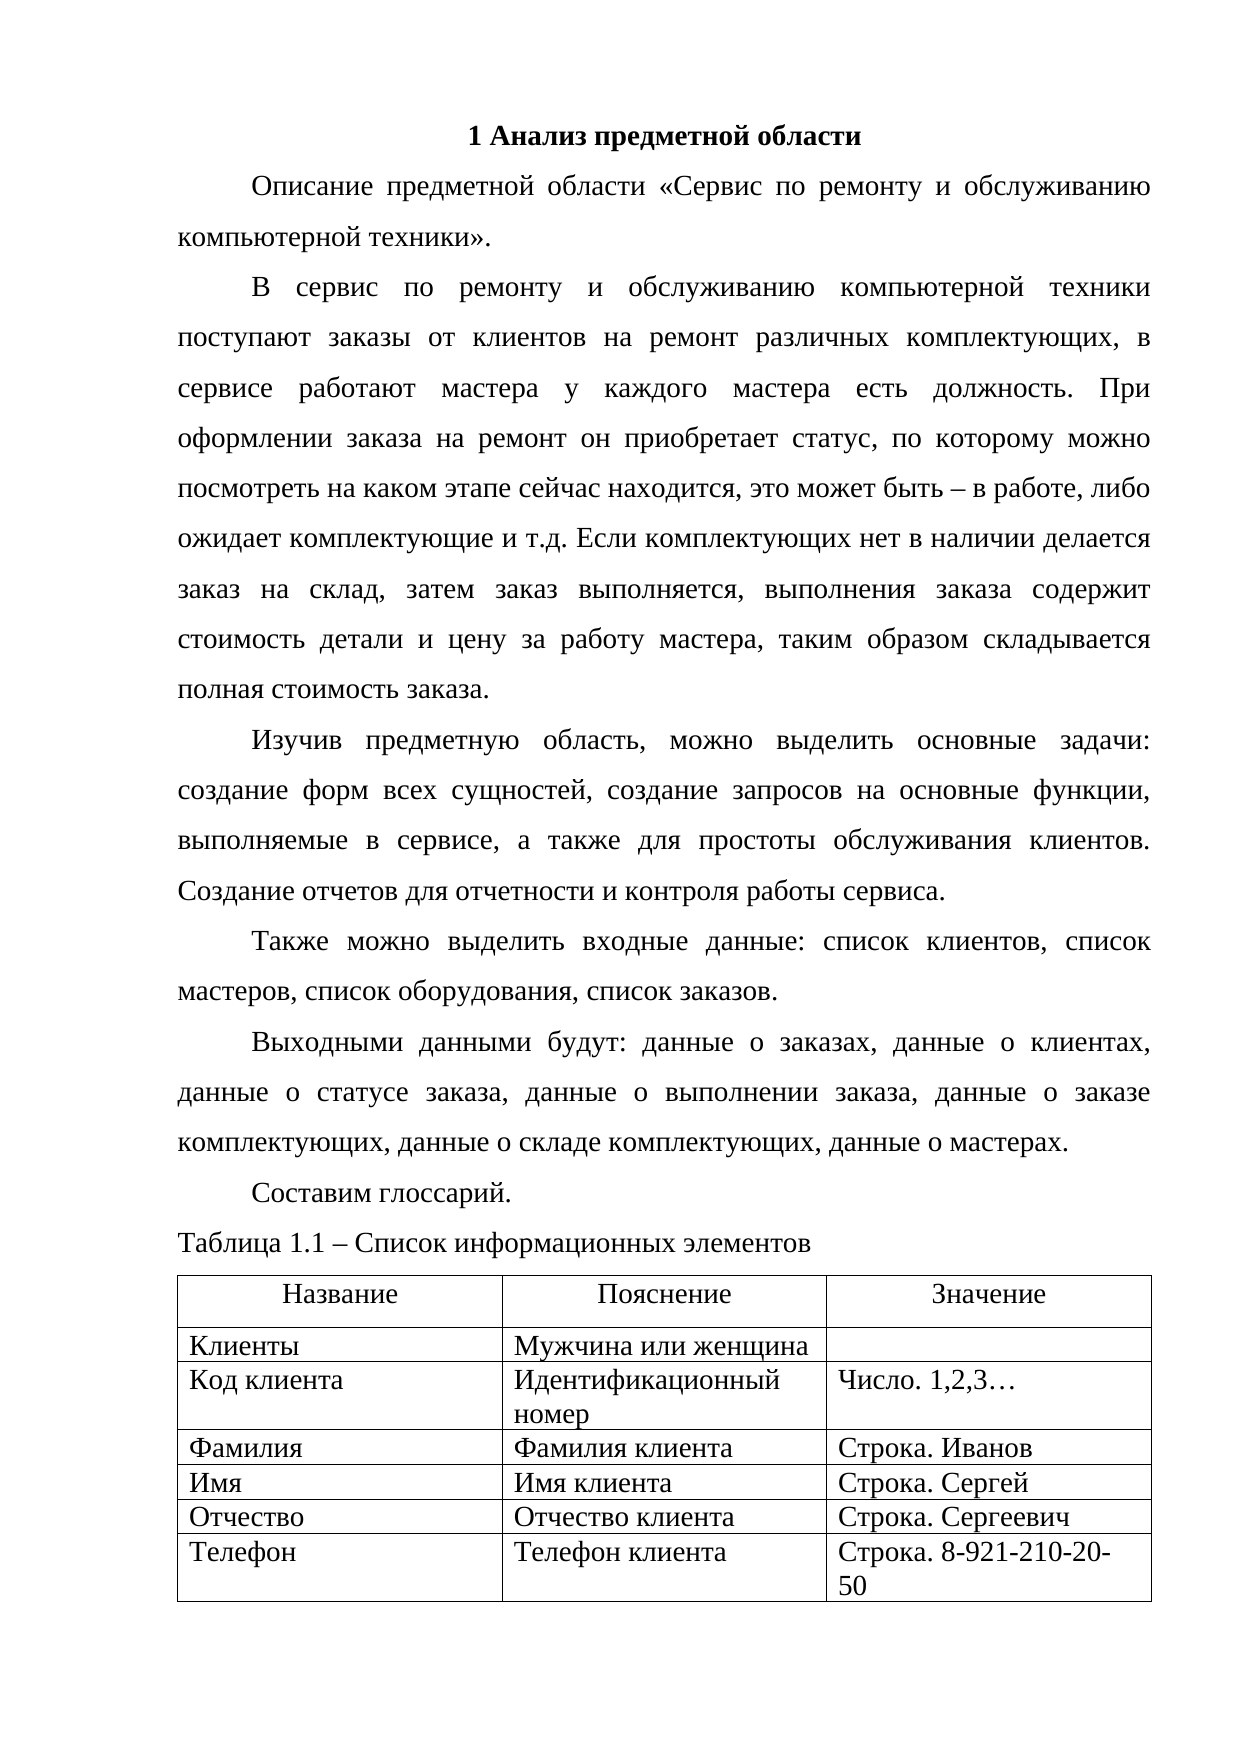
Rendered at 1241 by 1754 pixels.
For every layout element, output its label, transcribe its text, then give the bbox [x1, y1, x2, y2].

table_cell Фамилия клиента [503, 1430, 826, 1464]
table_cell Строка. Сергей [827, 1465, 1151, 1498]
table_cell Идентификационный номер [503, 1362, 826, 1429]
text Изучив предметную область, можно выделить основные задачи: создание форм всех сущностей, создание запросов на основные функции, выполняемые в сервисе, а также для простоты обслуживания клиентов. Создание отчетов для отчетности и контроля работы сервиса. [177, 722, 1152, 906]
subtitle 1 Анализ предметной области [177, 118, 1152, 152]
table_cell Строка. Иванов [827, 1430, 1151, 1464]
table_cell Телефон [178, 1534, 502, 1601]
table_cell Имя клиента [503, 1465, 826, 1498]
table_cell Число. 1,2,3… [827, 1362, 1151, 1429]
list Таблица 1.1 – Список информационных элементов [177, 1225, 1152, 1258]
table_cell Мужчина или женщина [503, 1328, 826, 1361]
text Выходными данными будут: данные о заказах, данные о клиентах, данные о статусе заказа, данные о выполнении заказа, данные о заказе комплектующих, данные о складе комплектующих, данные о мастерах. [177, 1024, 1152, 1158]
text Также можно выделить входные данные: список клиентов, список мастеров, список оборудования, список заказов. [177, 923, 1152, 1007]
table_cell [827, 1328, 1151, 1361]
table_cell Клиенты [178, 1328, 502, 1361]
table_cell Строка. 8-921-210-20-50 [827, 1534, 1151, 1601]
table_cell Телефон клиента [503, 1534, 826, 1601]
table_cell Код клиента [178, 1362, 502, 1429]
text Составим глоссарий. [177, 1175, 1152, 1208]
table_header Пояснение [503, 1276, 826, 1327]
text Описание предметной области «Сервис по ремонту и обслуживанию компьютерной техники». [177, 168, 1152, 252]
table_cell Имя [178, 1465, 502, 1498]
table_cell Фамилия [178, 1430, 502, 1464]
table_header Значение [827, 1276, 1151, 1327]
text В сервис по ремонту и обслуживанию компьютерной техники поступают заказы от клиентов на ремонт различных комплектующих, в сервисе работают мастера у каждого мастера есть должность. При оформлении заказа на ремонт он приобретает статус, по которому можно посмотреть на каком этапе сейчас находится, это может быть – в работе, либо ожидает комплектующие и т.д. Если комплектующих нет в наличии делается заказ на склад, затем заказ выполняется, выполнения заказа содержит стоимость детали и цену за работу мастера, таким образом складывается полная стоимость заказа. [177, 269, 1152, 705]
table_cell Строка. Сергеевич [827, 1500, 1151, 1533]
table_cell Отчество клиента [503, 1500, 826, 1533]
table_cell Отчество [178, 1500, 502, 1533]
table_header Название [178, 1276, 502, 1327]
